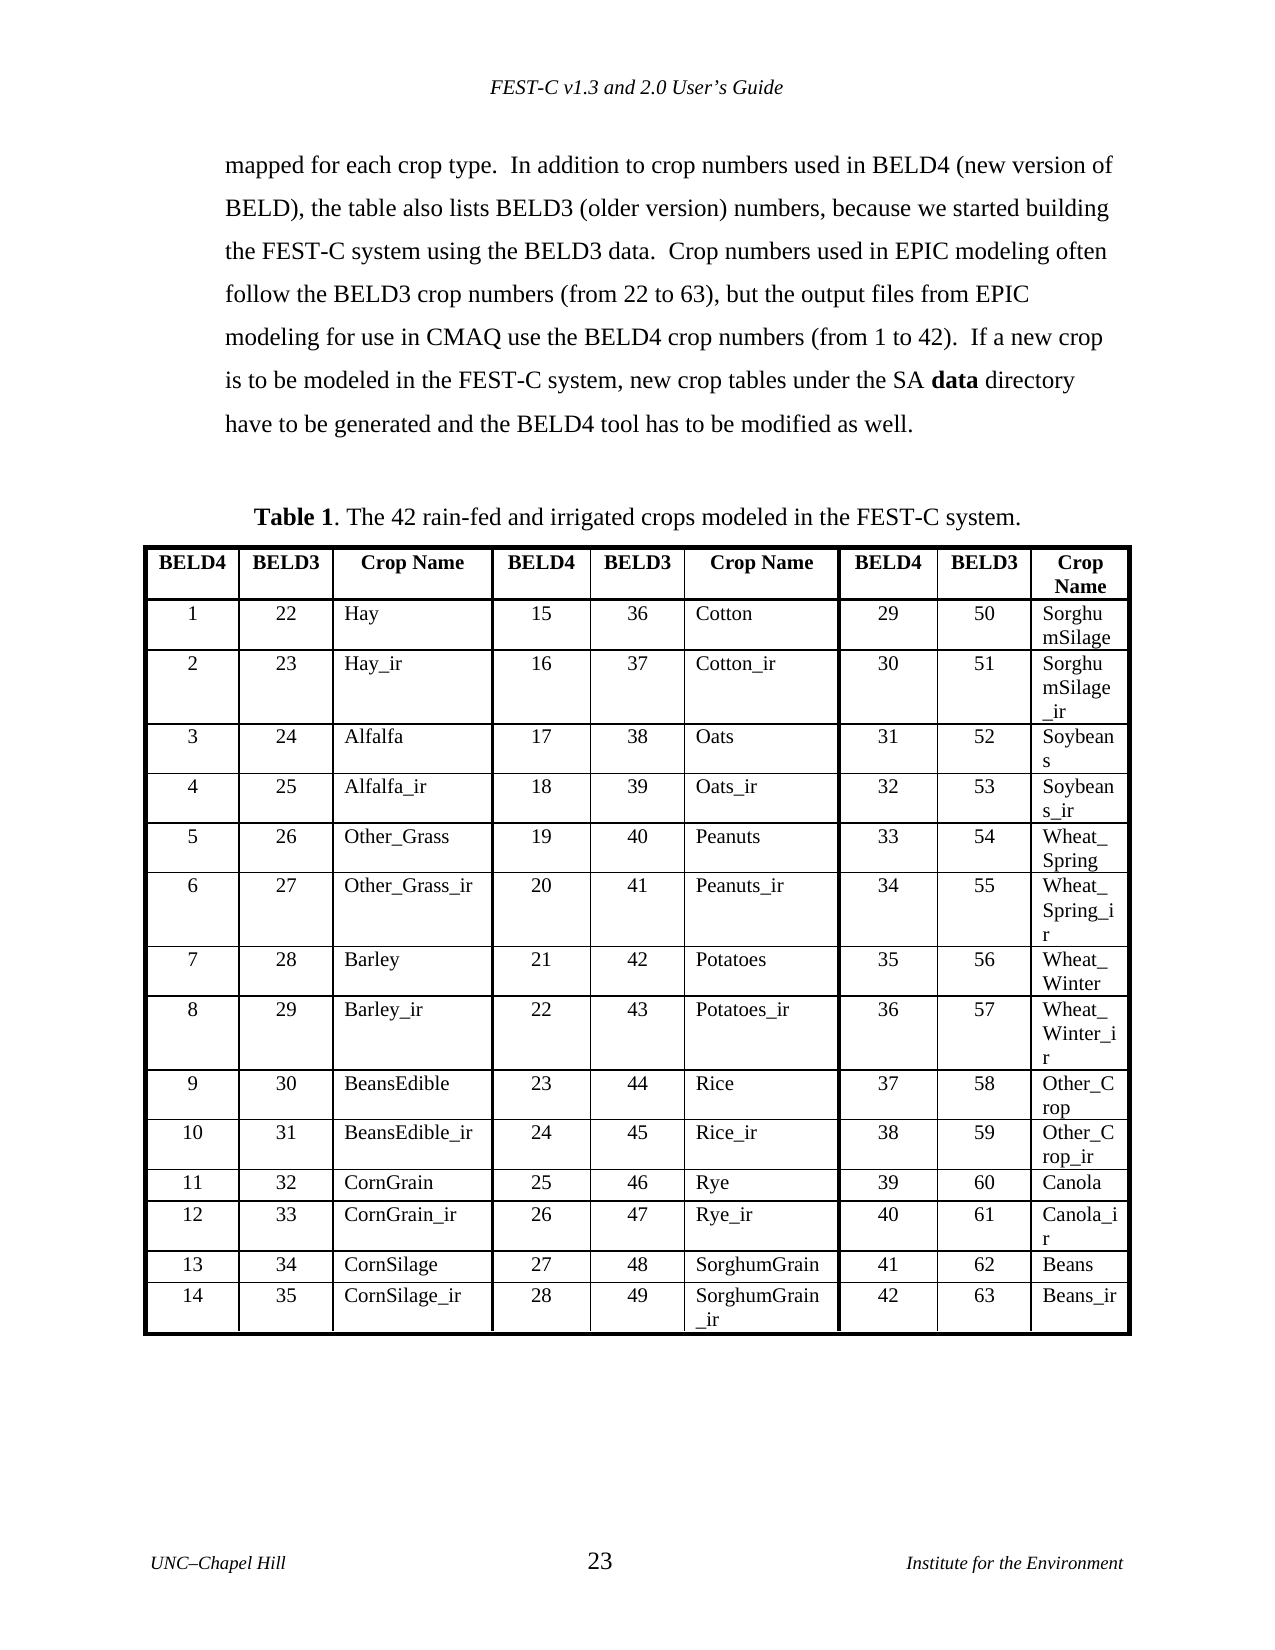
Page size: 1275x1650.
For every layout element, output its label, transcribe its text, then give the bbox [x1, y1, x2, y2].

table_cell Oats [685, 725, 837, 772]
table_cell 53 [938, 774, 1030, 822]
table_cell Peanuts [685, 824, 837, 872]
table_cell Hay [334, 601, 491, 649]
table_cell 28 [494, 1283, 590, 1331]
table_cell BeansEdible_ir [334, 1120, 491, 1168]
table_cell 46 [591, 1170, 684, 1200]
table_cell Wheat_Spring_ir [1032, 873, 1127, 946]
table_cell 28 [240, 947, 332, 995]
table_cell Peanuts_ir [685, 873, 837, 946]
table_cell 23 [494, 1071, 590, 1119]
table_header BELD3 [938, 550, 1030, 598]
table_cell 41 [841, 1252, 937, 1282]
table_cell 24 [494, 1120, 590, 1168]
table_cell 29 [240, 997, 332, 1069]
table_header BELD4 [841, 550, 937, 598]
table_cell Soybeans_ir [1032, 774, 1127, 822]
table_cell 14 [148, 1283, 238, 1331]
table_cell Cotton [685, 601, 837, 649]
table_cell 26 [240, 824, 332, 872]
table_cell 35 [841, 947, 937, 995]
table_cell 51 [938, 651, 1030, 723]
table_cell 25 [240, 774, 332, 822]
table_cell 11 [148, 1170, 238, 1200]
table_cell 37 [591, 651, 684, 723]
table_cell 55 [938, 873, 1030, 946]
table_cell 25 [494, 1170, 590, 1200]
table_cell 31 [841, 725, 937, 772]
table_cell 38 [841, 1120, 937, 1168]
table_cell Canola_ir [1032, 1202, 1127, 1250]
table_cell 6 [148, 873, 238, 946]
table_cell 19 [494, 824, 590, 872]
table_cell Hay_ir [334, 651, 491, 723]
table_cell CornGrain_ir [334, 1202, 491, 1250]
table_cell 30 [240, 1071, 332, 1119]
table_cell 60 [938, 1170, 1030, 1200]
table_header BELD3 [591, 550, 684, 598]
table_cell 22 [240, 601, 332, 649]
table_cell 38 [591, 725, 684, 772]
table_cell Beans [1032, 1252, 1127, 1282]
table_cell Cotton_ir [685, 651, 837, 723]
table_cell 48 [591, 1252, 684, 1282]
table_cell 20 [494, 873, 590, 946]
table_cell Potatoes [685, 947, 837, 995]
table_cell 29 [841, 601, 937, 649]
table_cell 62 [938, 1252, 1030, 1282]
table_cell CornSilage_ir [334, 1283, 491, 1331]
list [187, 150, 1125, 437]
table_cell 63 [938, 1283, 1030, 1331]
table_cell 52 [938, 725, 1030, 772]
table_cell Rye [685, 1170, 837, 1200]
table_cell 15 [494, 601, 590, 649]
table_cell 39 [841, 1170, 937, 1200]
table_cell 54 [938, 824, 1030, 872]
table_cell 59 [938, 1120, 1030, 1168]
table_header BELD4 [148, 550, 238, 598]
table_header Crop Name [685, 550, 837, 598]
table_cell 22 [494, 997, 590, 1069]
table_cell Wheat_Spring [1032, 824, 1127, 872]
table_cell 57 [938, 997, 1030, 1069]
table_cell 16 [494, 651, 590, 723]
table_cell 56 [938, 947, 1030, 995]
table_cell 42 [841, 1283, 937, 1331]
table_header BELD3 [240, 550, 332, 598]
table_cell Wheat_Winter [1032, 947, 1127, 995]
table_cell 40 [591, 824, 684, 872]
table_cell 36 [591, 601, 684, 649]
table_cell SorghumGrain [685, 1252, 837, 1282]
table_cell Potatoes_ir [685, 997, 837, 1069]
table_cell 32 [841, 774, 937, 822]
table_cell 41 [591, 873, 684, 946]
table_cell CornGrain [334, 1170, 491, 1200]
table_cell Beans_ir [1032, 1283, 1127, 1331]
table_cell 31 [240, 1120, 332, 1168]
table_header Crop Name [1032, 550, 1127, 598]
table_header Crop Name [334, 550, 491, 598]
table_cell 40 [841, 1202, 937, 1250]
table_cell 12 [148, 1202, 238, 1250]
table_cell 7 [148, 947, 238, 995]
table_cell 21 [494, 947, 590, 995]
table_cell Wheat_Winter_ir [1032, 997, 1127, 1069]
table_cell 58 [938, 1071, 1030, 1119]
table_cell 37 [841, 1071, 937, 1119]
table_cell 42 [591, 947, 684, 995]
table_cell Barley_ir [334, 997, 491, 1069]
table_cell Alfalfa_ir [334, 774, 491, 822]
table_cell SorghumSilage_ir [1032, 651, 1127, 723]
table_cell 33 [841, 824, 937, 872]
table_cell CornSilage [334, 1252, 491, 1282]
table_cell 33 [240, 1202, 332, 1250]
table_cell 32 [240, 1170, 332, 1200]
table_cell 27 [240, 873, 332, 946]
table_cell 61 [938, 1202, 1030, 1250]
table_cell Rice [685, 1071, 837, 1119]
table_cell Soybeans [1032, 725, 1127, 772]
text Table 1. The 42 rain-fed and irrigated crops modeled in the FEST-C system. [150, 502, 1125, 531]
table_cell SorghumSilage [1032, 601, 1127, 649]
table_cell Alfalfa [334, 725, 491, 772]
table_cell Other_Grass_ir [334, 873, 491, 946]
table_cell Other_Crop [1032, 1071, 1127, 1119]
table_cell 3 [148, 725, 238, 772]
table_cell 34 [841, 873, 937, 946]
table_cell 10 [148, 1120, 238, 1168]
table_cell Rice_ir [685, 1120, 837, 1168]
table_cell 45 [591, 1120, 684, 1168]
table_cell Other_Crop_ir [1032, 1120, 1127, 1168]
table_cell 47 [591, 1202, 684, 1250]
table_cell 35 [240, 1283, 332, 1331]
table_cell Oats_ir [685, 774, 837, 822]
table_cell 8 [148, 997, 238, 1069]
table_cell Barley [334, 947, 491, 995]
table_cell 23 [240, 651, 332, 723]
table_cell Other_Grass [334, 824, 491, 872]
table_cell 43 [591, 997, 684, 1069]
table_cell 13 [148, 1252, 238, 1282]
table_cell 2 [148, 651, 238, 723]
table_cell 17 [494, 725, 590, 772]
table_cell BeansEdible [334, 1071, 491, 1119]
table_cell 1 [148, 601, 238, 649]
table_cell 49 [591, 1283, 684, 1331]
table_cell 24 [240, 725, 332, 772]
table_cell 9 [148, 1071, 238, 1119]
table_cell Canola [1032, 1170, 1127, 1200]
table_cell 36 [841, 997, 937, 1069]
table_cell 50 [938, 601, 1030, 649]
table_cell 5 [148, 824, 238, 872]
table_cell 4 [148, 774, 238, 822]
table_cell 30 [841, 651, 937, 723]
table_cell SorghumGrain_ir [685, 1283, 837, 1331]
table_cell 26 [494, 1202, 590, 1250]
table_cell 34 [240, 1252, 332, 1282]
table_cell 27 [494, 1252, 590, 1282]
table_header BELD4 [494, 550, 590, 598]
table_cell 44 [591, 1071, 684, 1119]
table_cell 18 [494, 774, 590, 822]
table_cell Rye_ir [685, 1202, 837, 1250]
table_cell 39 [591, 774, 684, 822]
